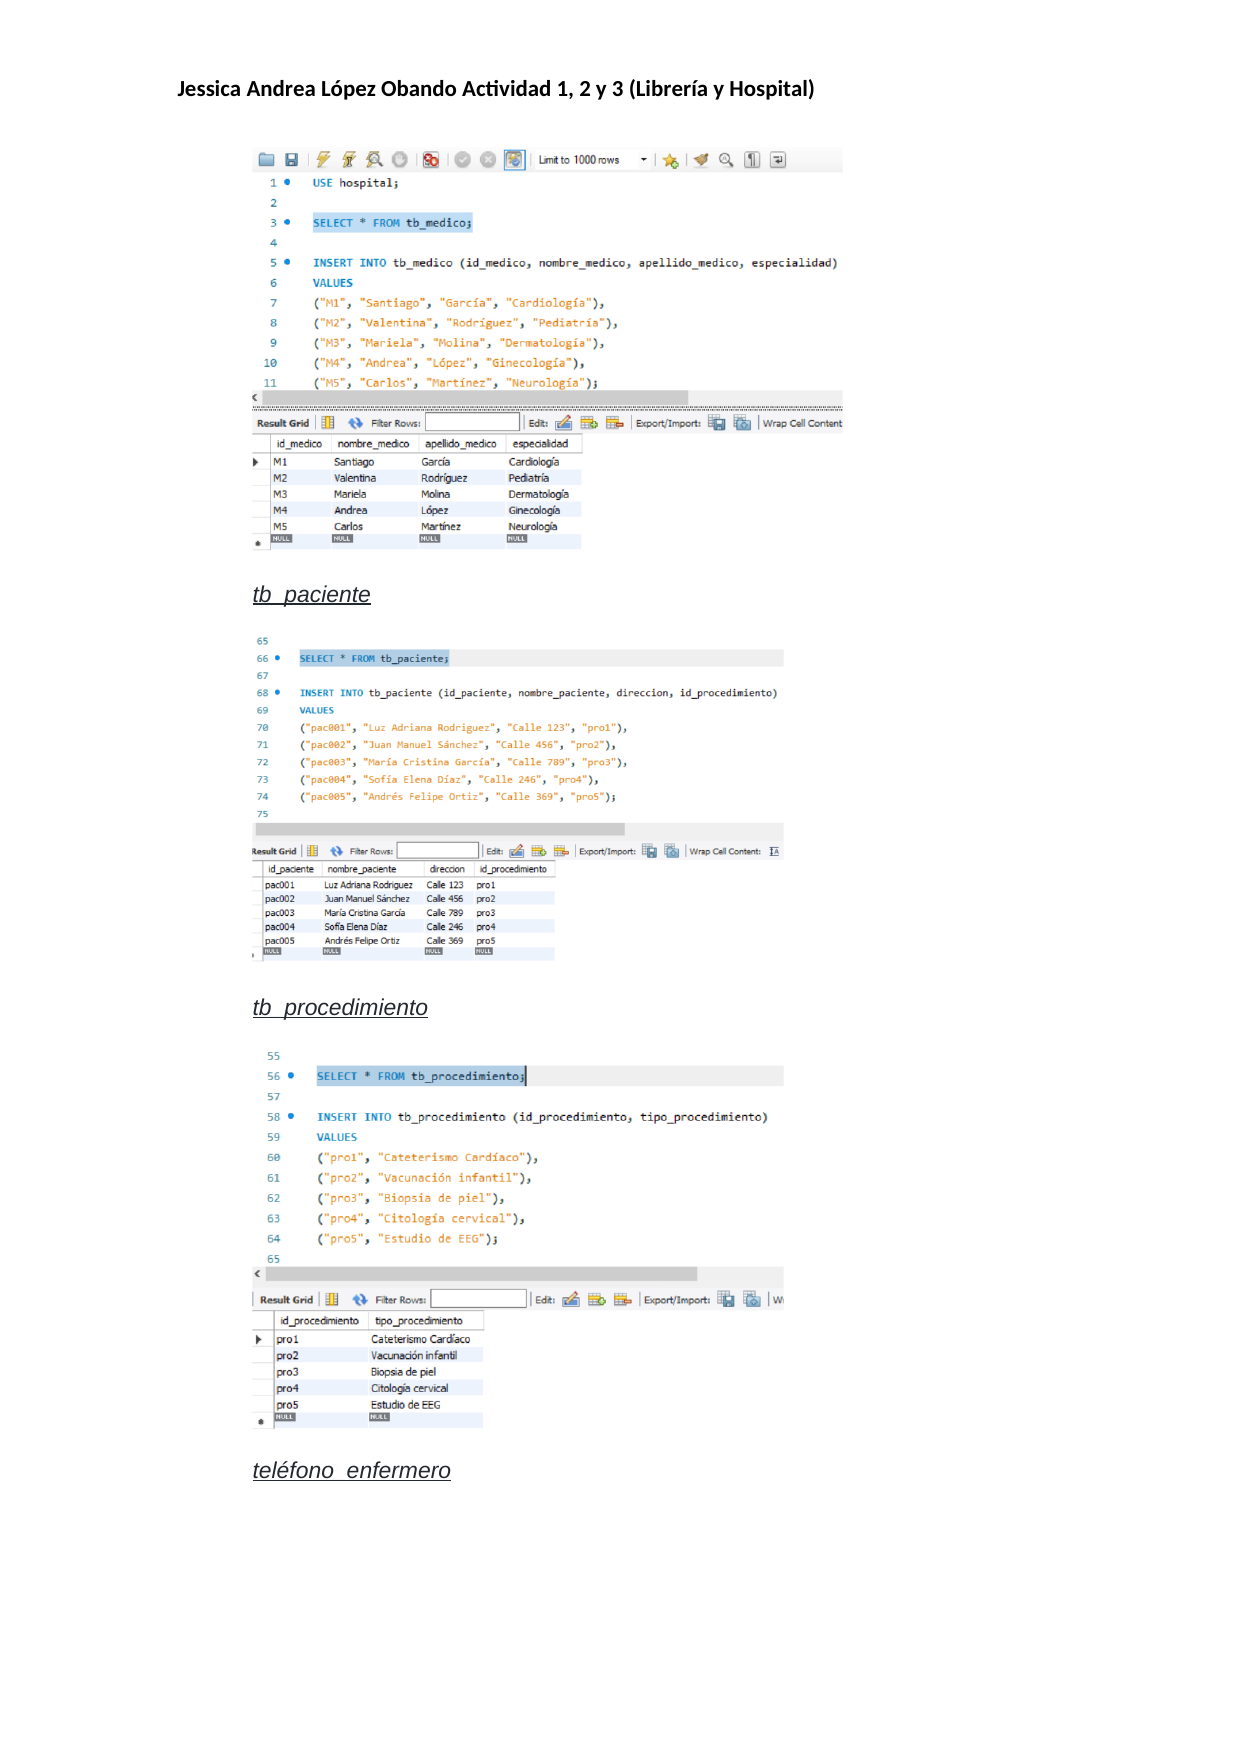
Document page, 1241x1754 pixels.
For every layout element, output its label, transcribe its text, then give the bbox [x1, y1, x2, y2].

picture [252, 147, 843, 552]
text tb_paciente [252, 581, 1063, 607]
text tb_procedimiento [252, 994, 1063, 1021]
text teléfono_enfermero [252, 1457, 1063, 1484]
picture [252, 636, 784, 965]
picture [252, 1049, 784, 1429]
